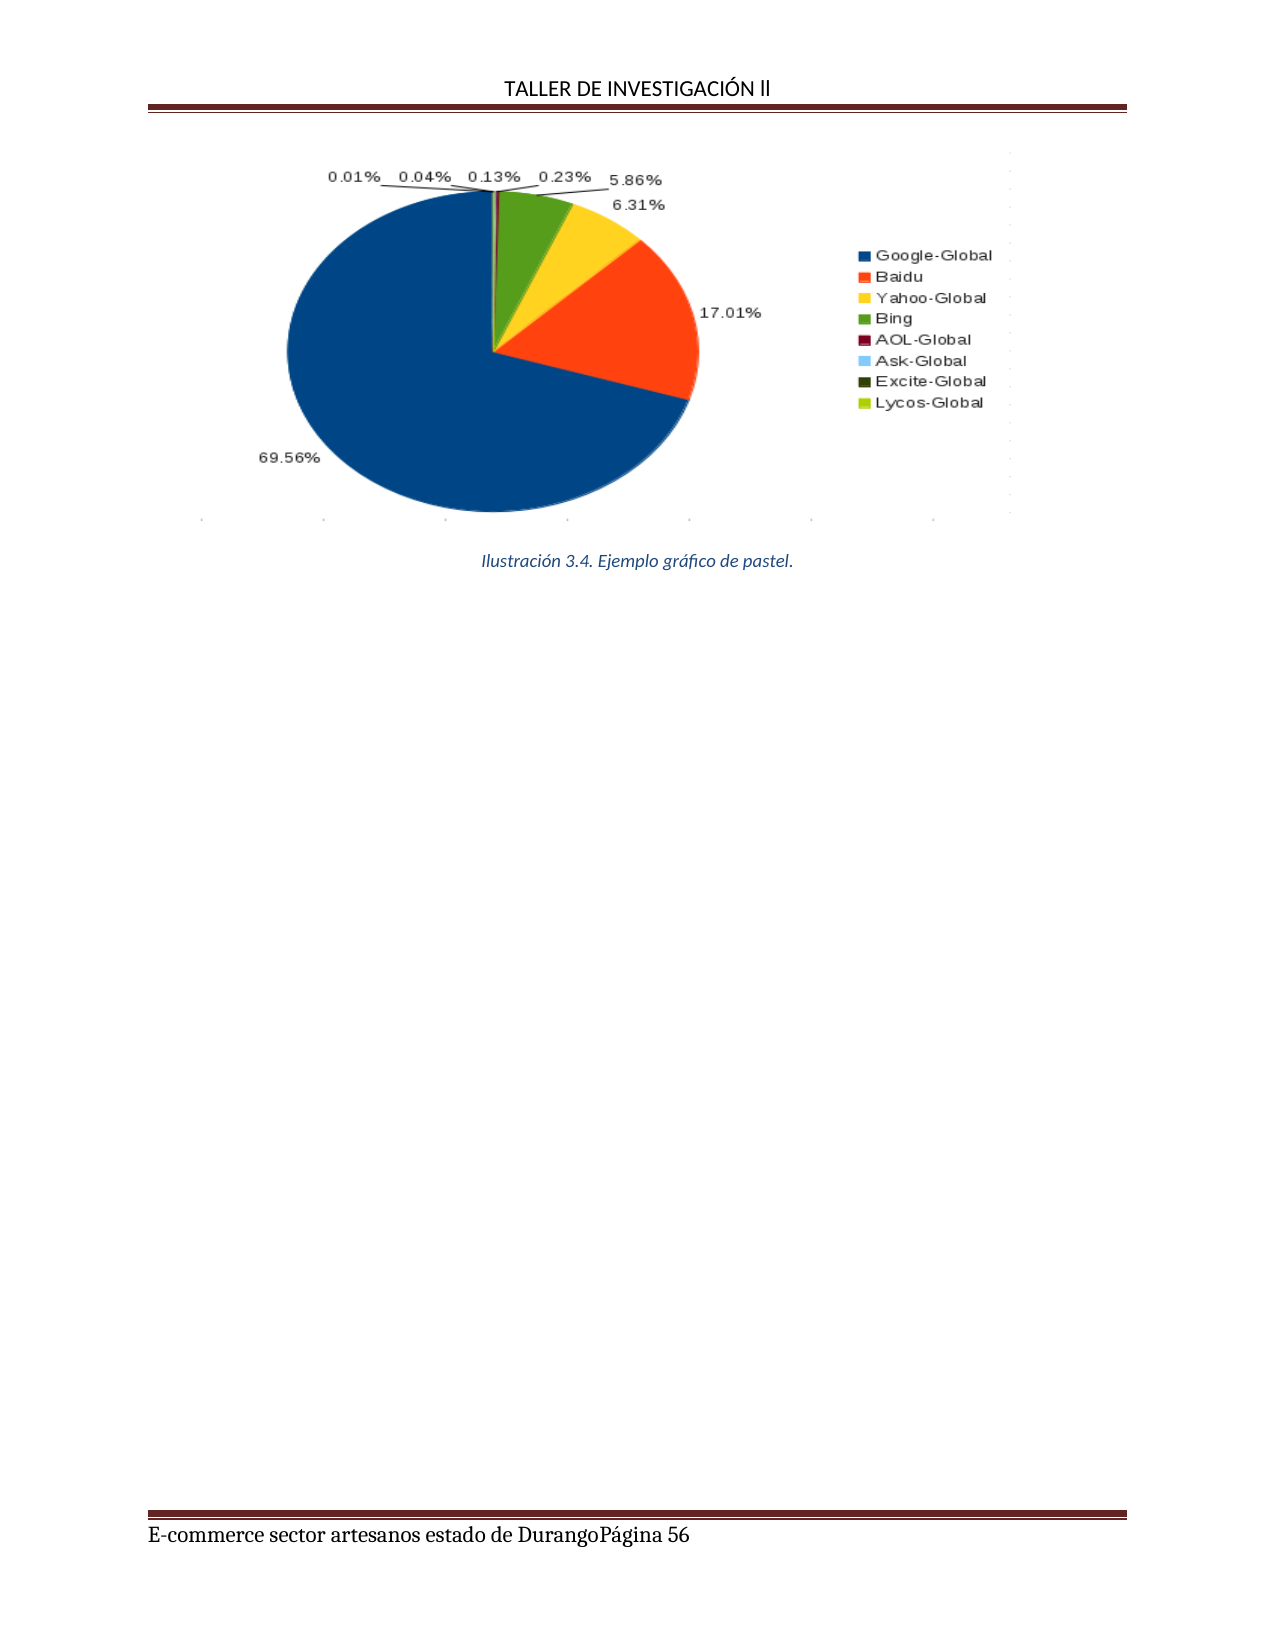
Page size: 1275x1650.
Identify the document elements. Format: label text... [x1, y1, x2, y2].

picture [147, 147, 1011, 529]
